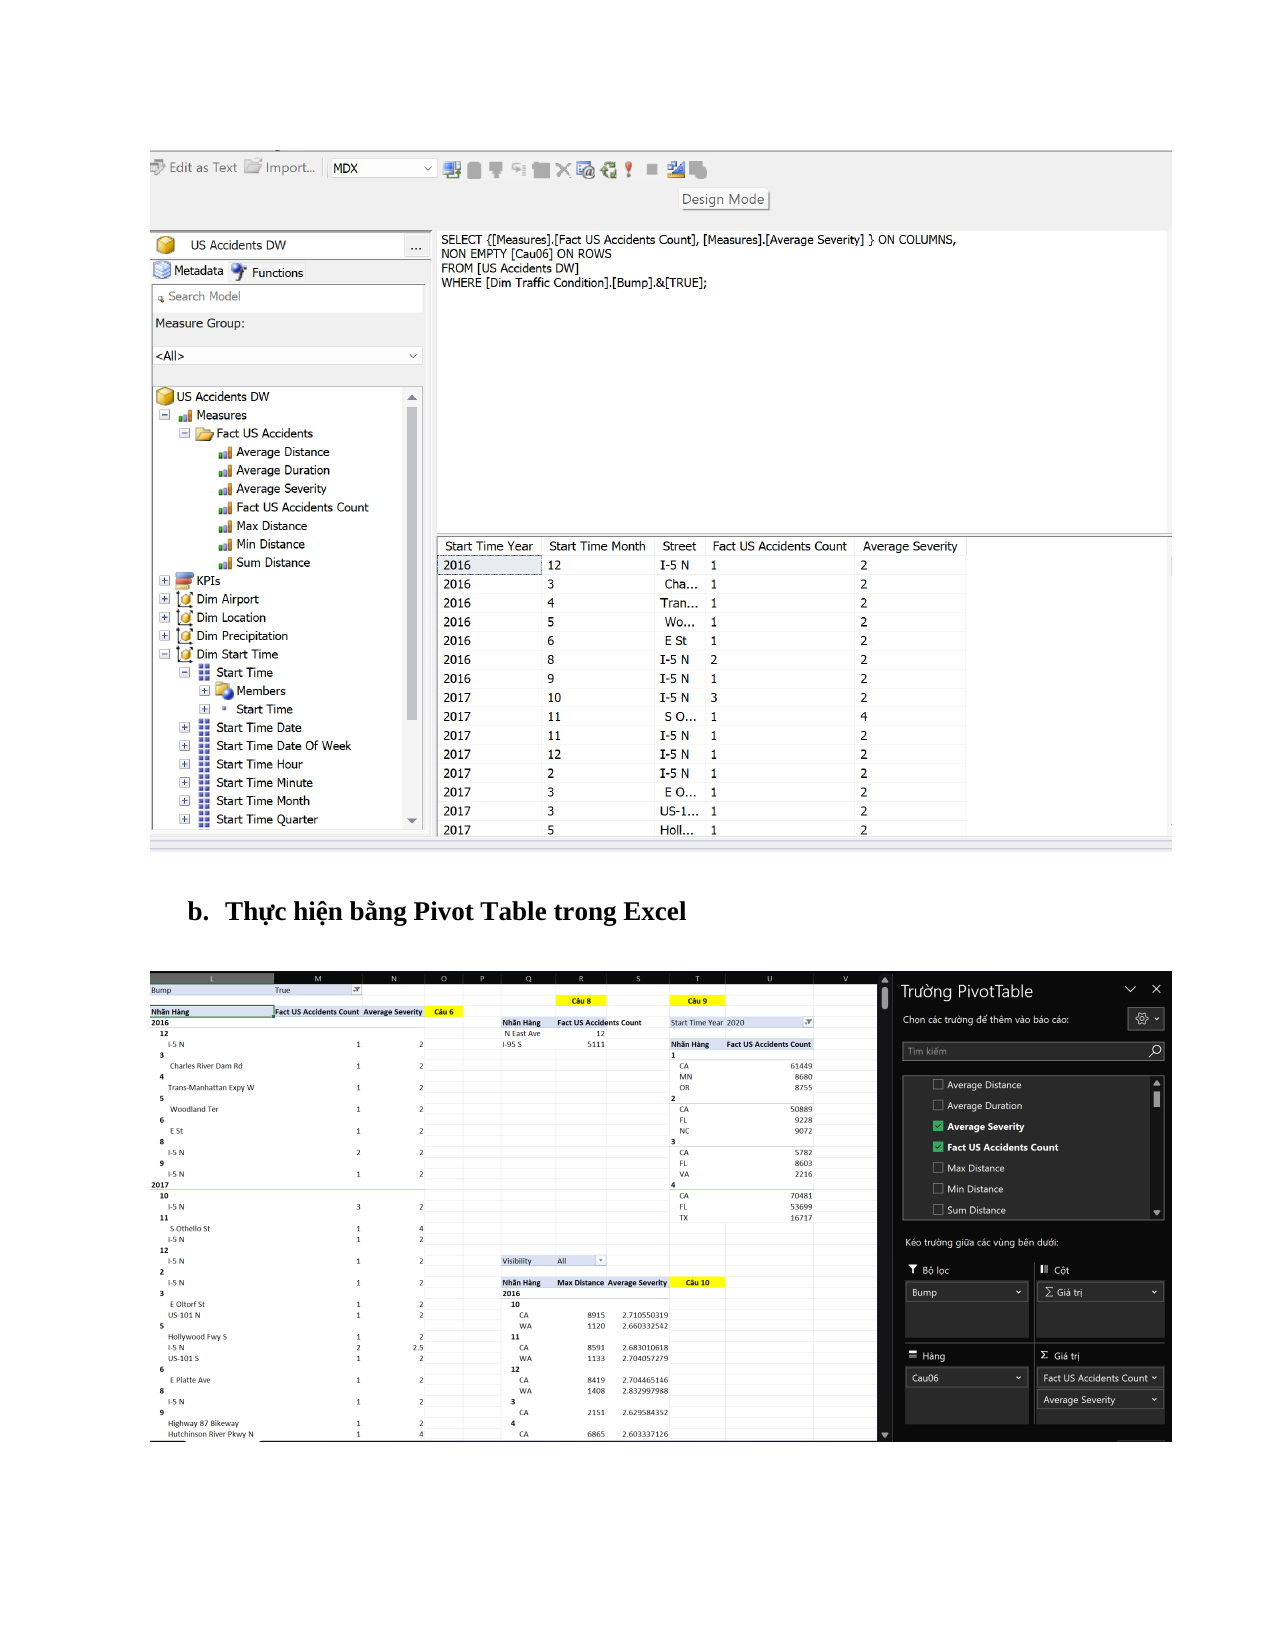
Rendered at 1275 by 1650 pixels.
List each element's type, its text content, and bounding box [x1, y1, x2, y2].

picture [150, 150, 1172, 852]
list Thực hiện bằng Pivot Table trong Excel [187, 895, 1172, 926]
picture [150, 971, 1172, 1442]
